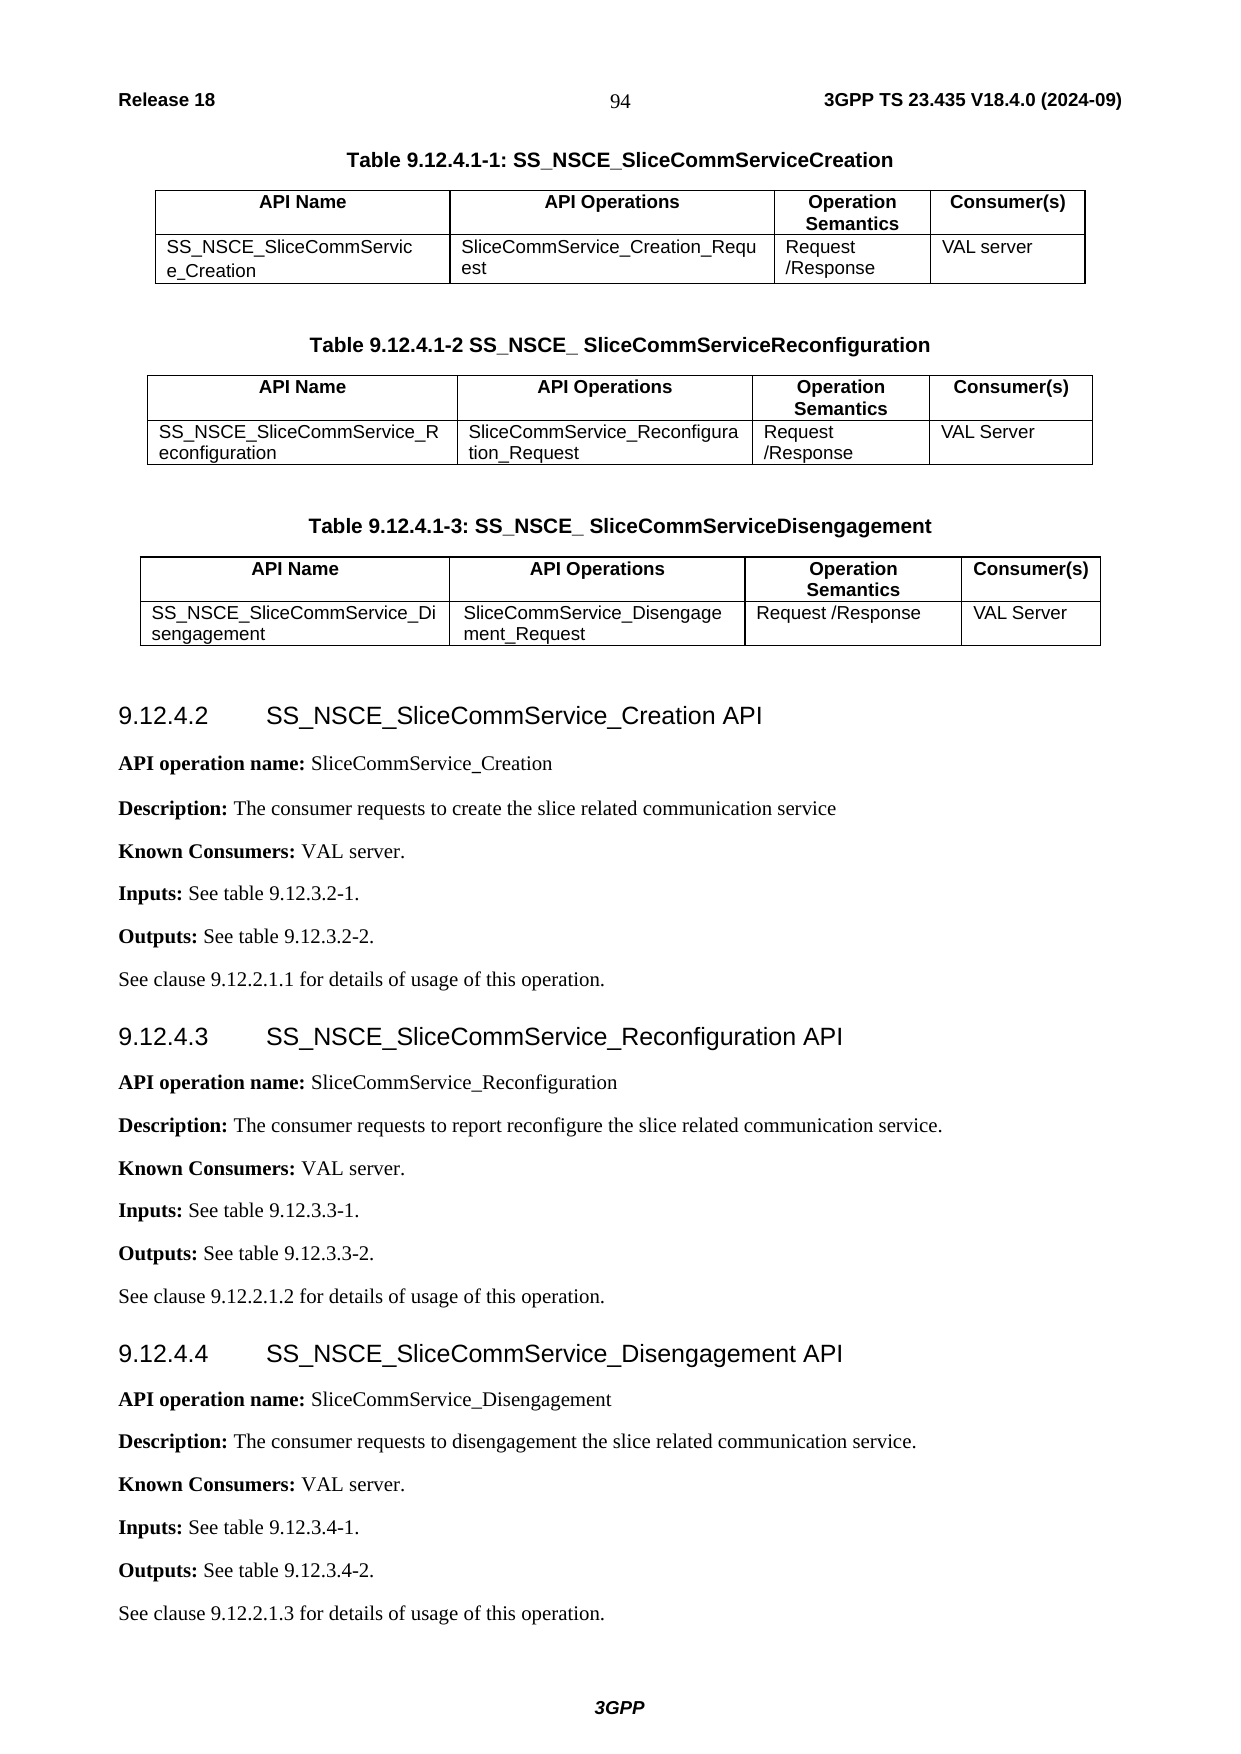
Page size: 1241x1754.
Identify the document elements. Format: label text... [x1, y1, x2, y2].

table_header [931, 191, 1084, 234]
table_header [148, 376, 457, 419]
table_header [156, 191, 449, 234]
text Known Consumers: VAL server. [118, 1155, 1122, 1179]
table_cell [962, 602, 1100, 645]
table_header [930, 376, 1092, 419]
text See clause 9.12.2.1.1 for details of usage of this operation. [118, 967, 1122, 991]
text Inputs: See table 9.12.3.4-1. [118, 1515, 1122, 1539]
text See clause 9.12.2.1.2 for details of usage of this operation. [118, 1284, 1122, 1308]
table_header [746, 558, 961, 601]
text API operation name: SliceCommService_Reconfiguration [118, 1070, 1122, 1094]
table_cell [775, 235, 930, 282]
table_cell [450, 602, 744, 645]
text Outputs: See table 9.12.3.3-2. [118, 1241, 1122, 1265]
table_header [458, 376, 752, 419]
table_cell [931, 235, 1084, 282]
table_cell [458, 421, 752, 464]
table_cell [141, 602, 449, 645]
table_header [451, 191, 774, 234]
subtitle 9.12.4.2 SS_NSCE_SliceCommService_Creation API [118, 701, 1122, 730]
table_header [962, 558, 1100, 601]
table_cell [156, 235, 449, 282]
text See clause 9.12.2.1.3 for details of usage of this operation. [118, 1601, 1122, 1625]
subtitle 9.12.4.4 SS_NSCE_SliceCommService_Disengagement API [118, 1339, 1122, 1368]
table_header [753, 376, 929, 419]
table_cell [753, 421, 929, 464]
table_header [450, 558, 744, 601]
text Table 9.12.4.1-1: SS_NSCE_SliceCommServiceCreation [118, 147, 1122, 171]
text Known Consumers: VAL server. [118, 1472, 1122, 1496]
text Outputs: See table 9.12.3.2-2. [118, 924, 1122, 948]
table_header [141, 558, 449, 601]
text Outputs: See table 9.12.3.4-2. [118, 1558, 1122, 1582]
text API operation name: SliceCommService_Disengagement [118, 1387, 1122, 1411]
text Description: The consumer requests to create the slice related communication service [118, 796, 1122, 820]
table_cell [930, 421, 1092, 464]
text API operation name: SliceCommService_Creation [118, 748, 1122, 777]
text Table 9.12.4.1-3: SS_NSCE_ SliceCommServiceDisengagement [118, 514, 1122, 538]
text Known Consumers: VAL server. [118, 838, 1122, 863]
text Inputs: See table 9.12.3.3-1. [118, 1198, 1122, 1222]
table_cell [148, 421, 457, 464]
text Table 9.12.4.1-2 SS_NSCE_ SliceCommServiceReconfiguration [118, 333, 1122, 357]
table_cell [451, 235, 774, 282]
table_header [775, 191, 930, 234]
subtitle 9.12.4.3 SS_NSCE_SliceCommService_Reconfiguration API [118, 1022, 1122, 1051]
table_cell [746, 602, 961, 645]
text Description: The consumer requests to report reconfigure the slice related communication service. [118, 1113, 1122, 1137]
text Description: The consumer requests to disengagement the slice related communication service. [118, 1429, 1122, 1453]
text Inputs: See table 9.12.3.2-1. [118, 881, 1122, 905]
